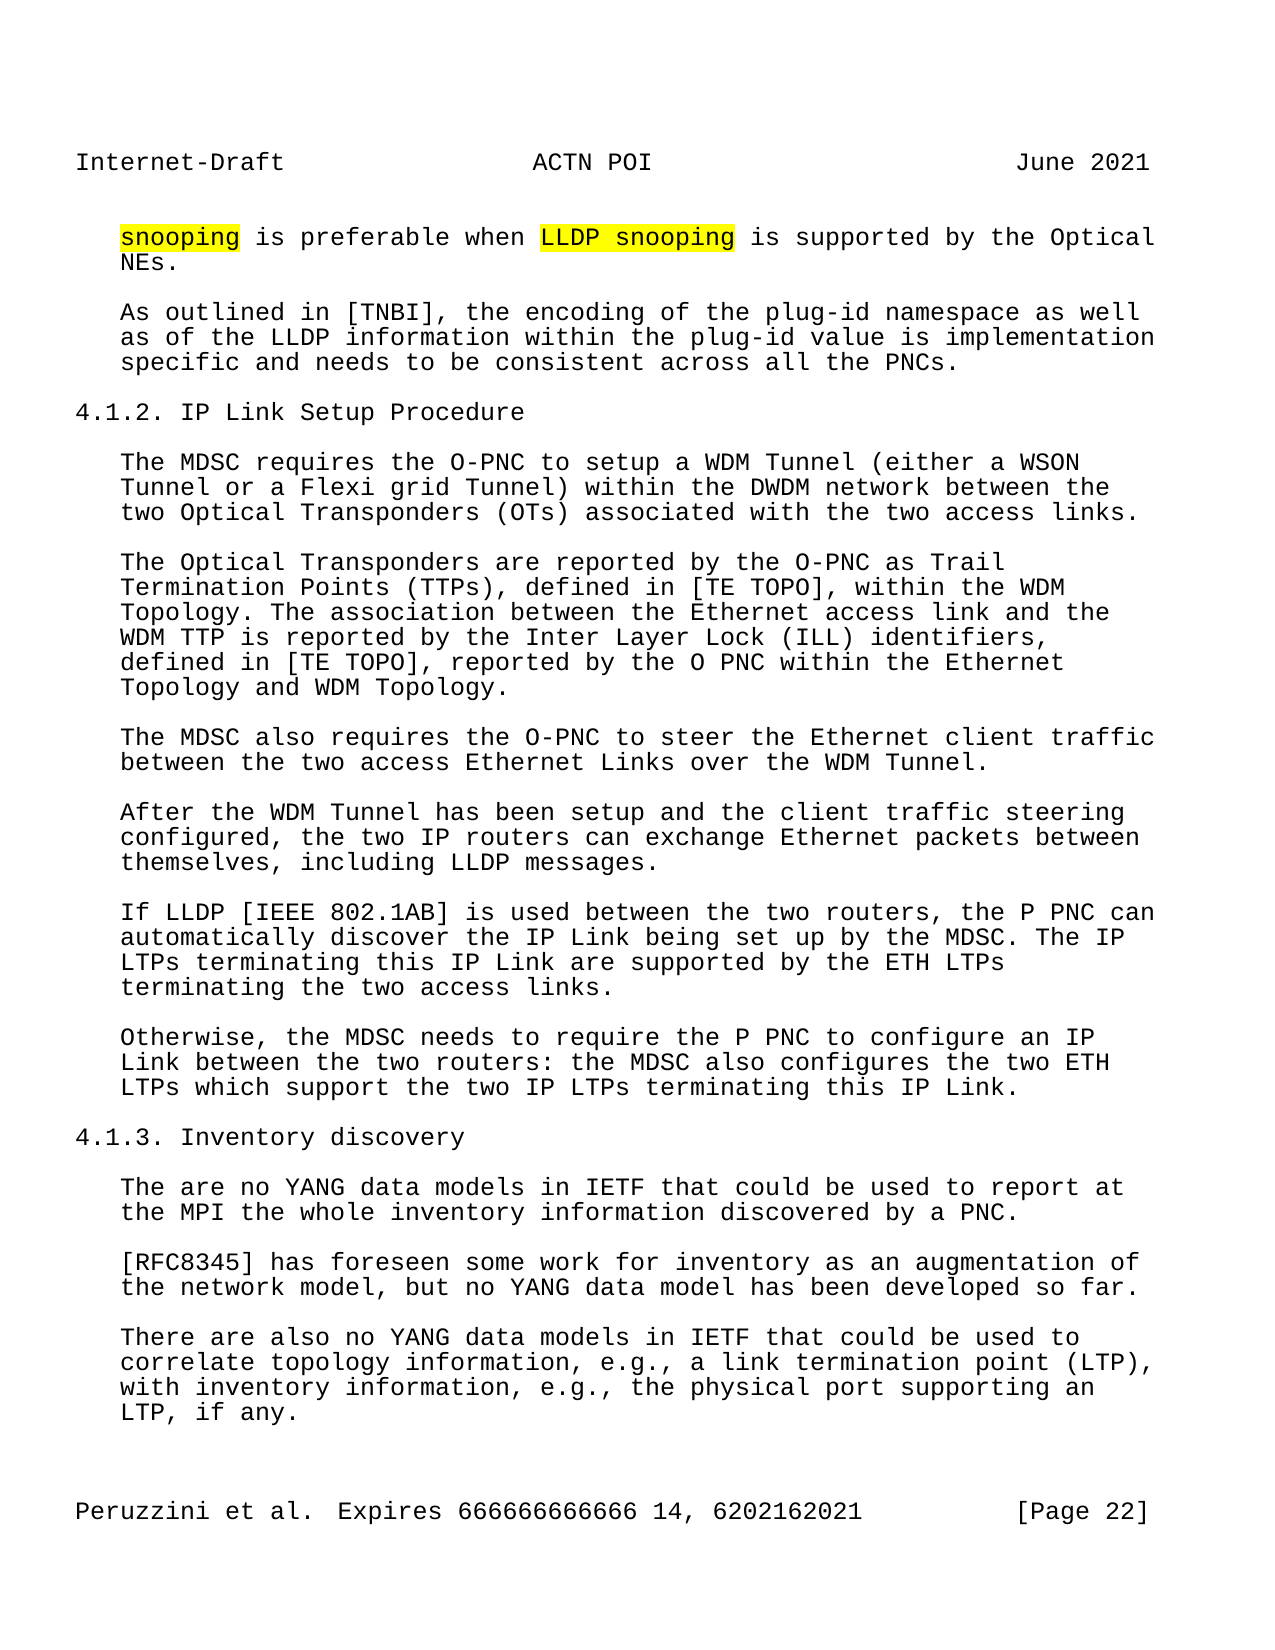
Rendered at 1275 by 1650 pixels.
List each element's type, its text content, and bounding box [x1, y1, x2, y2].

text There are also no YANG data models in IETF that could be used to correlate topology information, e.g., a link termination point (LTP), with inventory information, e.g., the physical port supporting an LTP, if any. [120, 1325, 1155, 1425]
text [RFC8345] has foreseen some work for inventory as an augmentation of the network model, but no YANG data model has been developed so far. [120, 1250, 1155, 1300]
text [120, 225, 1155, 275]
subtitle Inventory discovery [75, 1125, 1155, 1150]
text The are no YANG data models in IETF that could be used to report at the MPI the whole inventory information discovered by a PNC. [120, 1175, 1155, 1225]
text The MDSC also requires the O-PNC to steer the Ethernet client traffic between the two access Ethernet Links over the WDM Tunnel. [120, 725, 1155, 775]
text The MDSC requires the O-PNC to setup a WDM Tunnel (either a WSON Tunnel or a Flexi grid Tunnel) within the DWDM network between the two Optical Transponders (OTs) associated with the two access links. [120, 450, 1155, 525]
subtitle IP Link Setup Procedure [75, 400, 1155, 425]
text As outlined in [TNBI], the encoding of the plug-id namespace as well as of the LLDP information within the plug-id value is implementation specific and needs to be consistent across all the PNCs. [120, 300, 1155, 375]
text If LLDP [IEEE 802.1AB] is used between the two routers, the P PNC can automatically discover the IP Link being set up by the MDSC. The IP LTPs terminating this IP Link are supported by the ETH LTPs terminating the two access links. [120, 900, 1155, 1000]
text Otherwise, the MDSC needs to require the P PNC to configure an IP Link between the two routers: the MDSC also configures the two ETH LTPs which support the two IP LTPs terminating this IP Link. [120, 1025, 1155, 1100]
text The Optical Transponders are reported by the O-PNC as Trail Termination Points (TTPs), defined in [TE TOPO], within the WDM Topology. The association between the Ethernet access link and the WDM TTP is reported by the Inter Layer Lock (ILL) identifiers, defined in [TE TOPO], reported by the O PNC within the Ethernet Topology and WDM Topology. [120, 550, 1155, 700]
text After the WDM Tunnel has been setup and the client traffic steering configured, the two IP routers can exchange Ethernet packets between themselves, including LLDP messages. [120, 800, 1155, 875]
